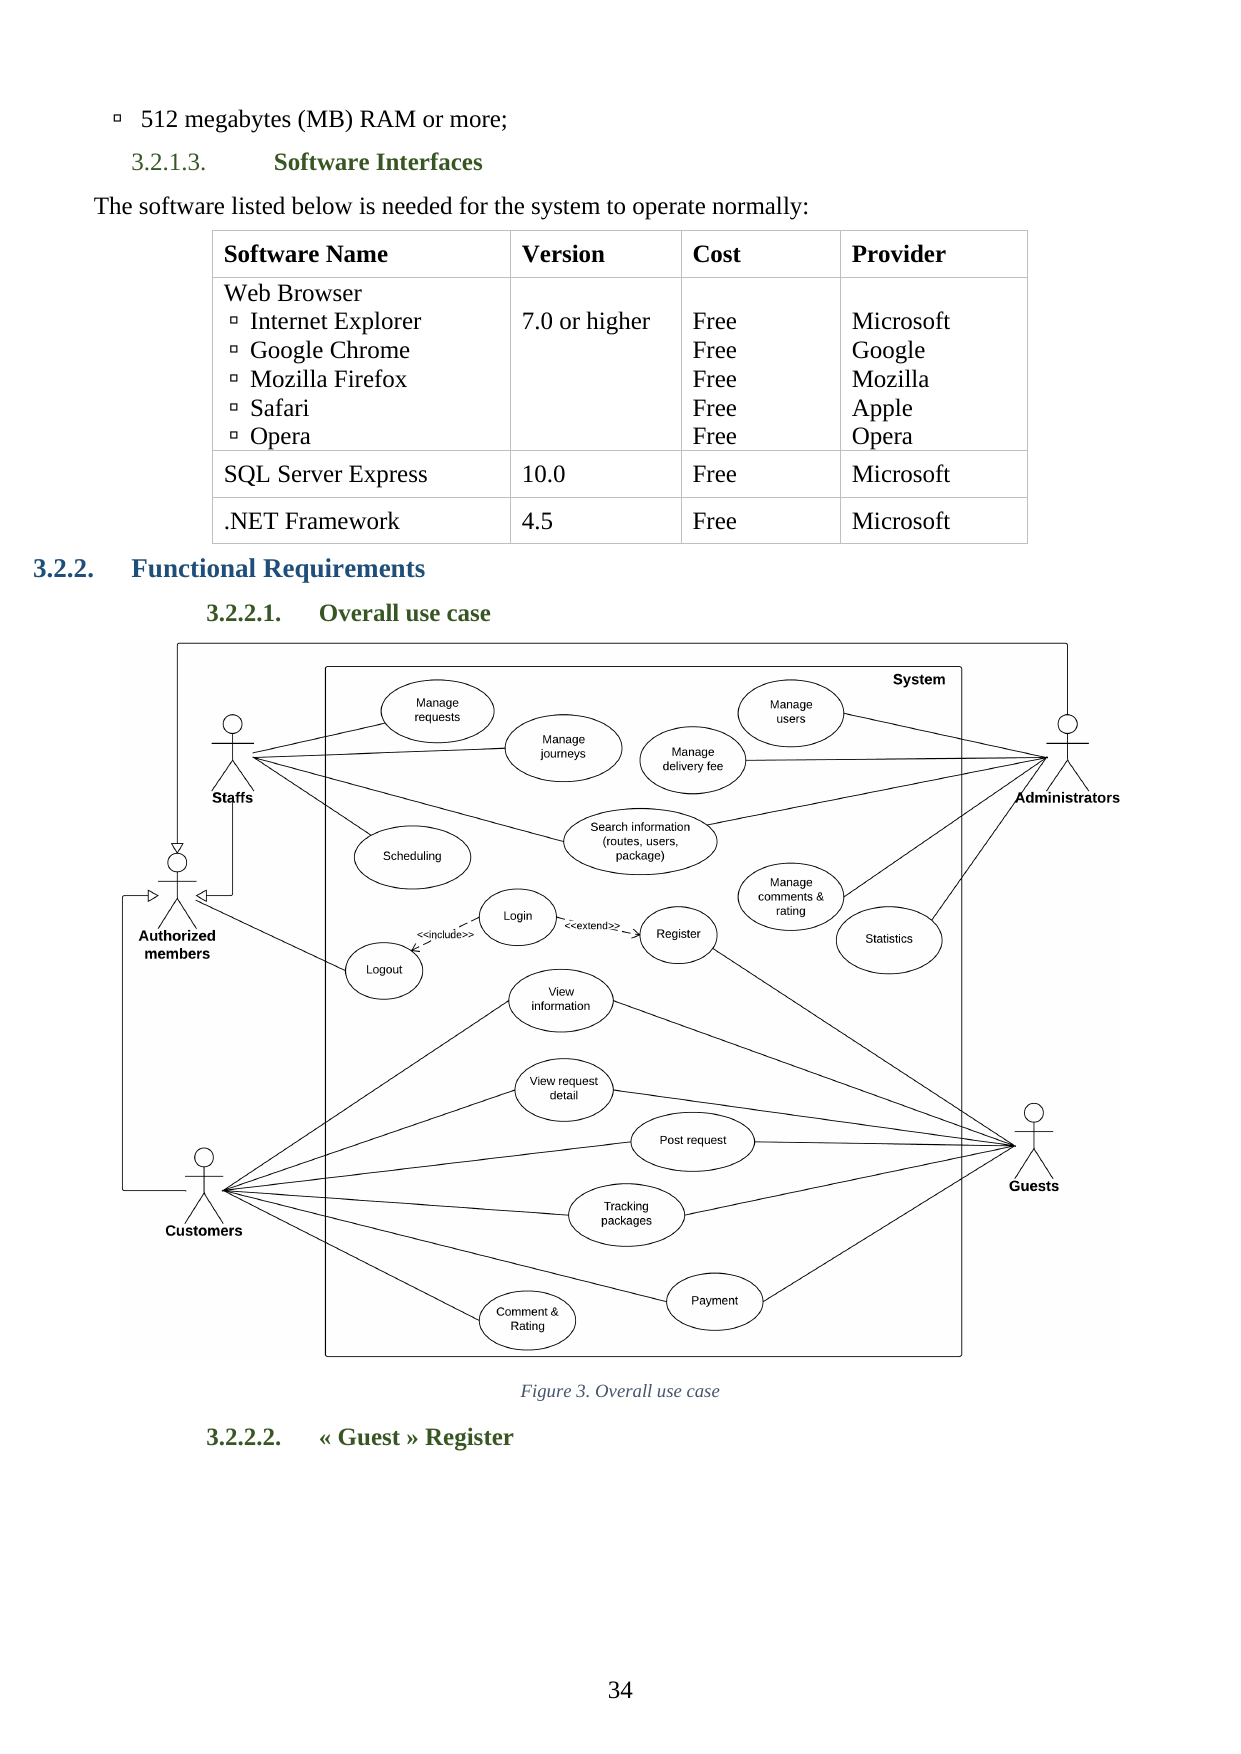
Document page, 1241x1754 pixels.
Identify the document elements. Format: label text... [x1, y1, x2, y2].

subtitle Software Interfaces [206, 147, 1146, 176]
picture [118, 642, 1122, 1361]
table_cell .NET Framework [213, 498, 510, 543]
table_header Provider [841, 231, 1027, 277]
table_cell SQL Server Express [213, 451, 510, 497]
table_cell 10.0 [511, 451, 681, 497]
table_cell Free [682, 498, 840, 543]
table_header Cost [682, 231, 840, 277]
subtitle Functional Requirements [94, 552, 1146, 584]
table_cell Web Browser Internet Explorer Google Chrome Mozilla Firefox Safari Opera [213, 278, 510, 450]
list 512 megabytes (MB) RAM or more; [122, 104, 1146, 132]
table_cell Free [682, 451, 840, 497]
table_cell Microsoft Google Mozilla Apple Opera [841, 278, 1027, 450]
table_cell Microsoft [841, 498, 1027, 543]
table_cell 4.5 [511, 498, 681, 543]
table_header Version [511, 231, 681, 277]
subtitle « Guest » Register [206, 1422, 1146, 1451]
table_cell 7.0 or higher [511, 278, 681, 450]
table_cell Microsoft [841, 451, 1027, 497]
table_header Software Name [213, 231, 510, 277]
table_cell Free Free Free Free Free [682, 278, 840, 450]
text The software listed below is needed for the system to operate normally: [94, 191, 1146, 219]
subtitle Overall use case [206, 598, 1146, 627]
